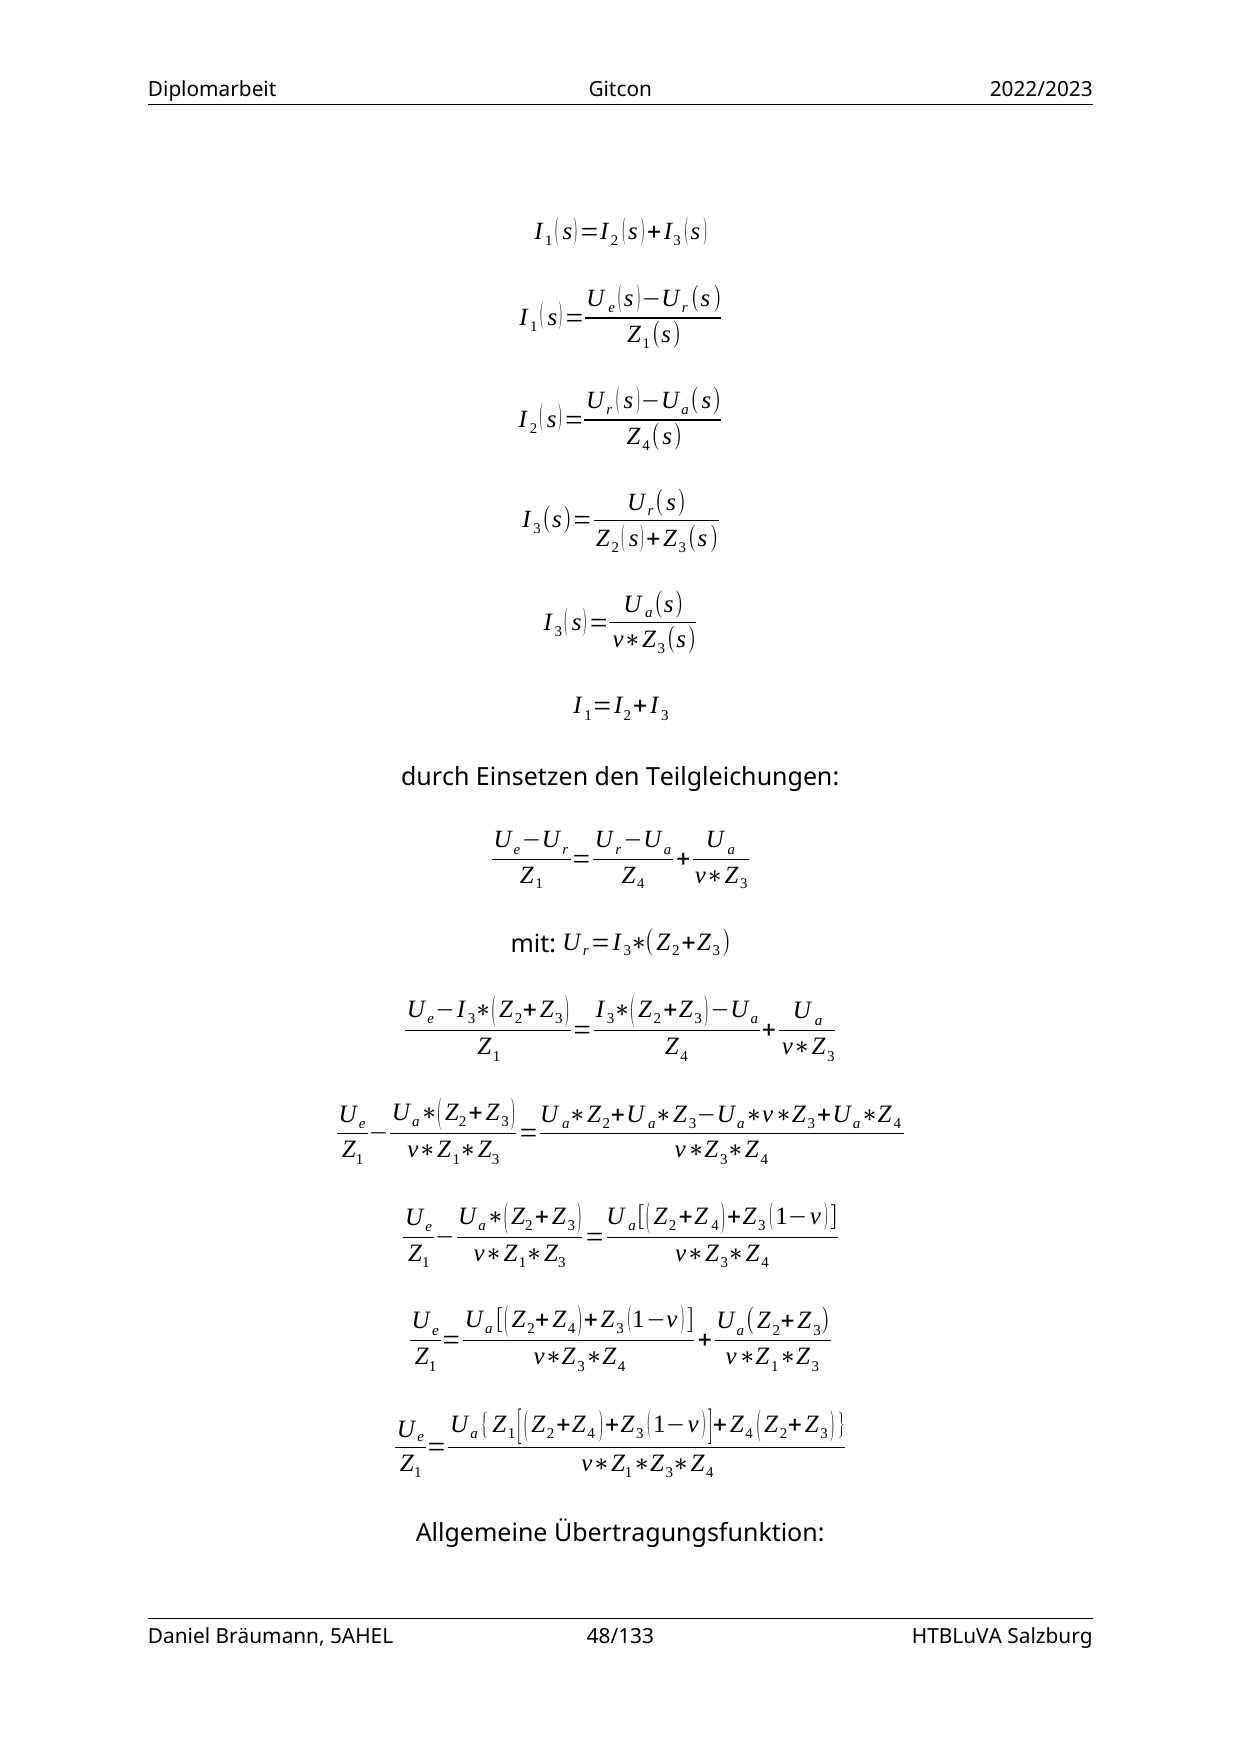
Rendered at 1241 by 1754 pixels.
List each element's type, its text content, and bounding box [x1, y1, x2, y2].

text mit: [148, 926, 1093, 960]
text Allgemeine Übertragungsfunktion: [148, 1514, 1093, 1548]
text durch Einsetzen den Teilgleichungen: [148, 758, 1093, 792]
